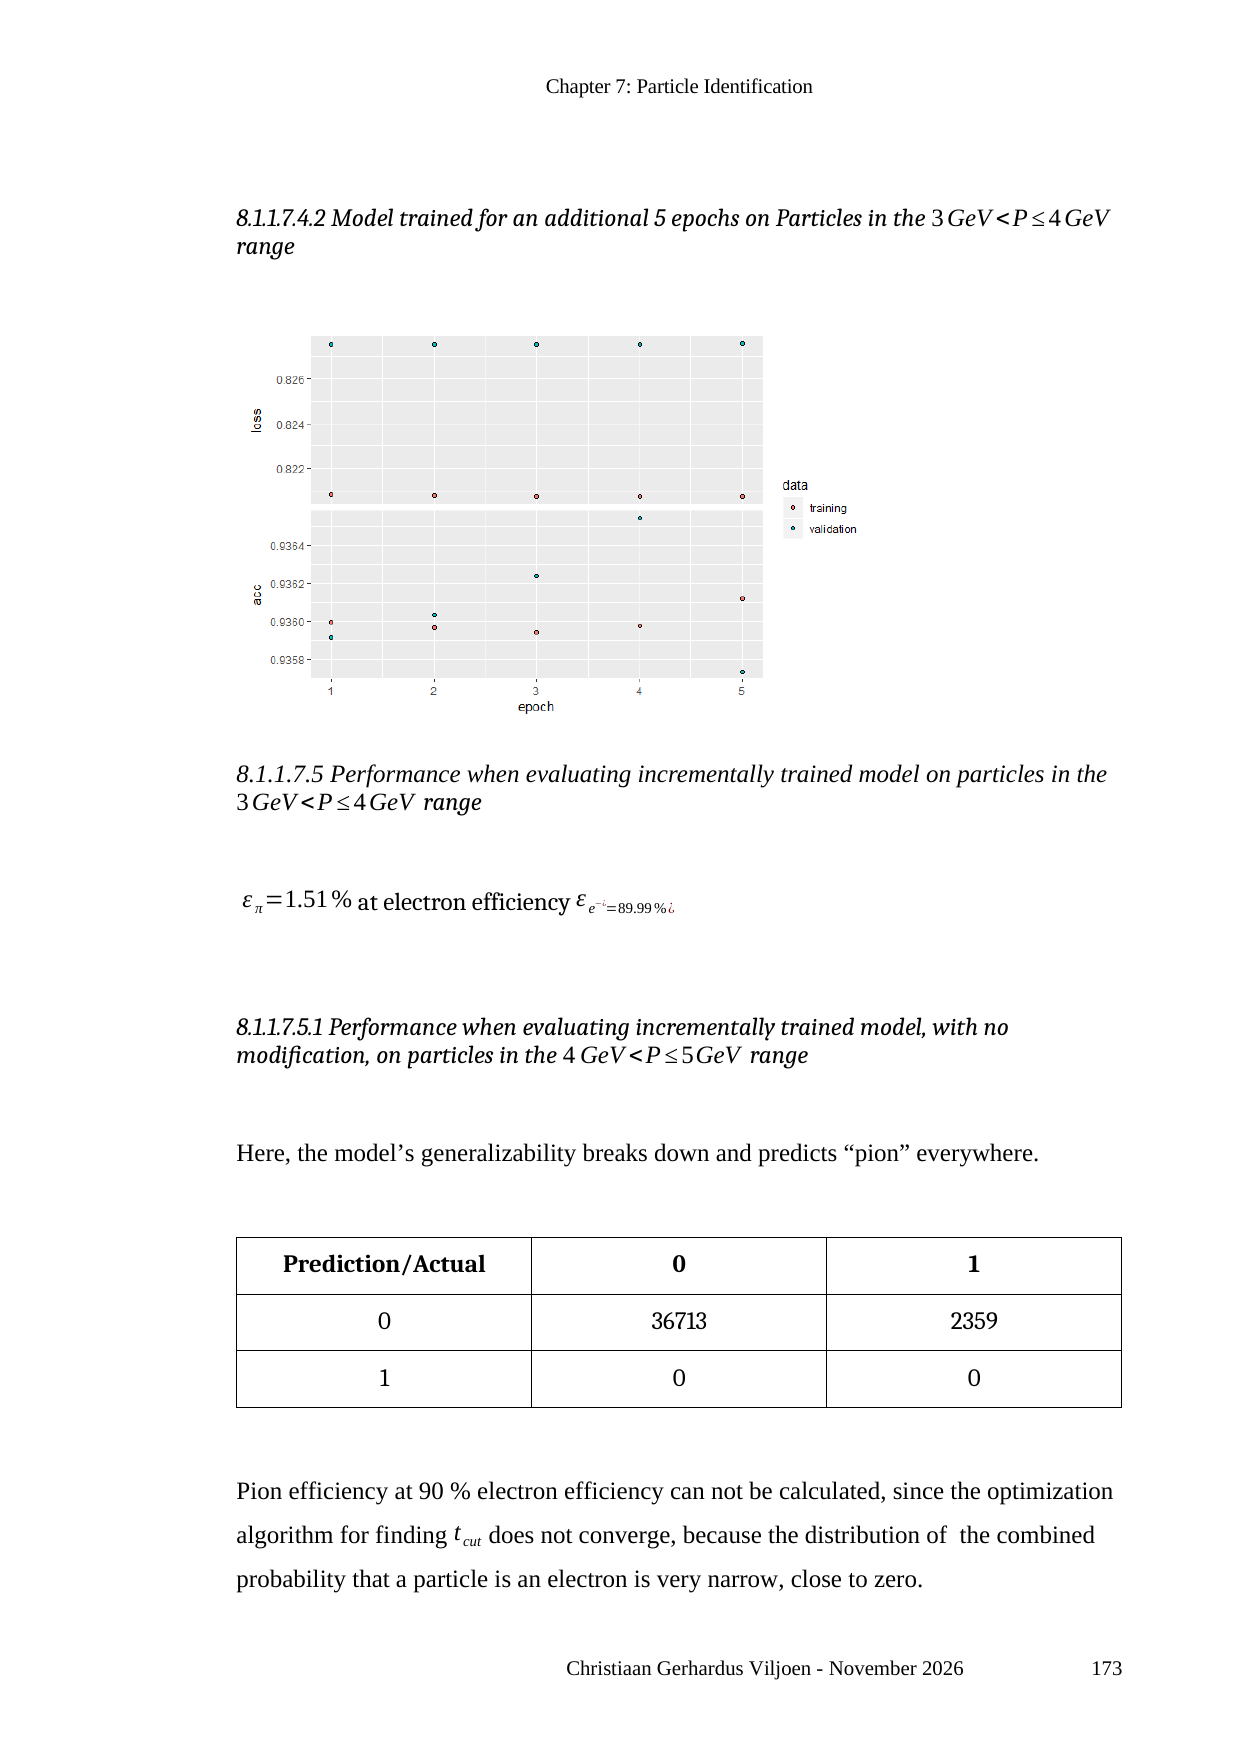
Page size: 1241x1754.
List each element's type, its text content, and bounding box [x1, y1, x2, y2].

table_header 0 [532, 1238, 826, 1293]
text Here, the model’s generalizability breaks down and predicts “pion” everywhere. [236, 1138, 1122, 1167]
subtitle Performance when evaluating incrementally trained model on particles in the range [236, 759, 1122, 817]
table_cell 0 [827, 1351, 1121, 1407]
table_header Prediction/Actual [237, 1238, 531, 1293]
table_cell 1 [237, 1351, 531, 1407]
text at electron efficiency [236, 885, 1122, 917]
picture [236, 329, 870, 720]
subtitle Performance when evaluating incrementally trained model, with no modification, on particles in the range [236, 1012, 1122, 1070]
table_cell 36713 [532, 1295, 826, 1350]
subtitle Model trained for an additional 5 epochs on Particles in the range [236, 203, 1122, 261]
table_header 1 [827, 1238, 1121, 1293]
table_cell 2359 [827, 1295, 1121, 1350]
table_cell 0 [532, 1351, 826, 1407]
table_cell 0 [237, 1295, 531, 1350]
text Pion efficiency at 90 % electron efficiency can not be calculated, since the optimization algorithm for finding does not converge, because the distribution of the combined probability that a particle is an electron is very narrow, close to zero. [236, 1476, 1122, 1593]
